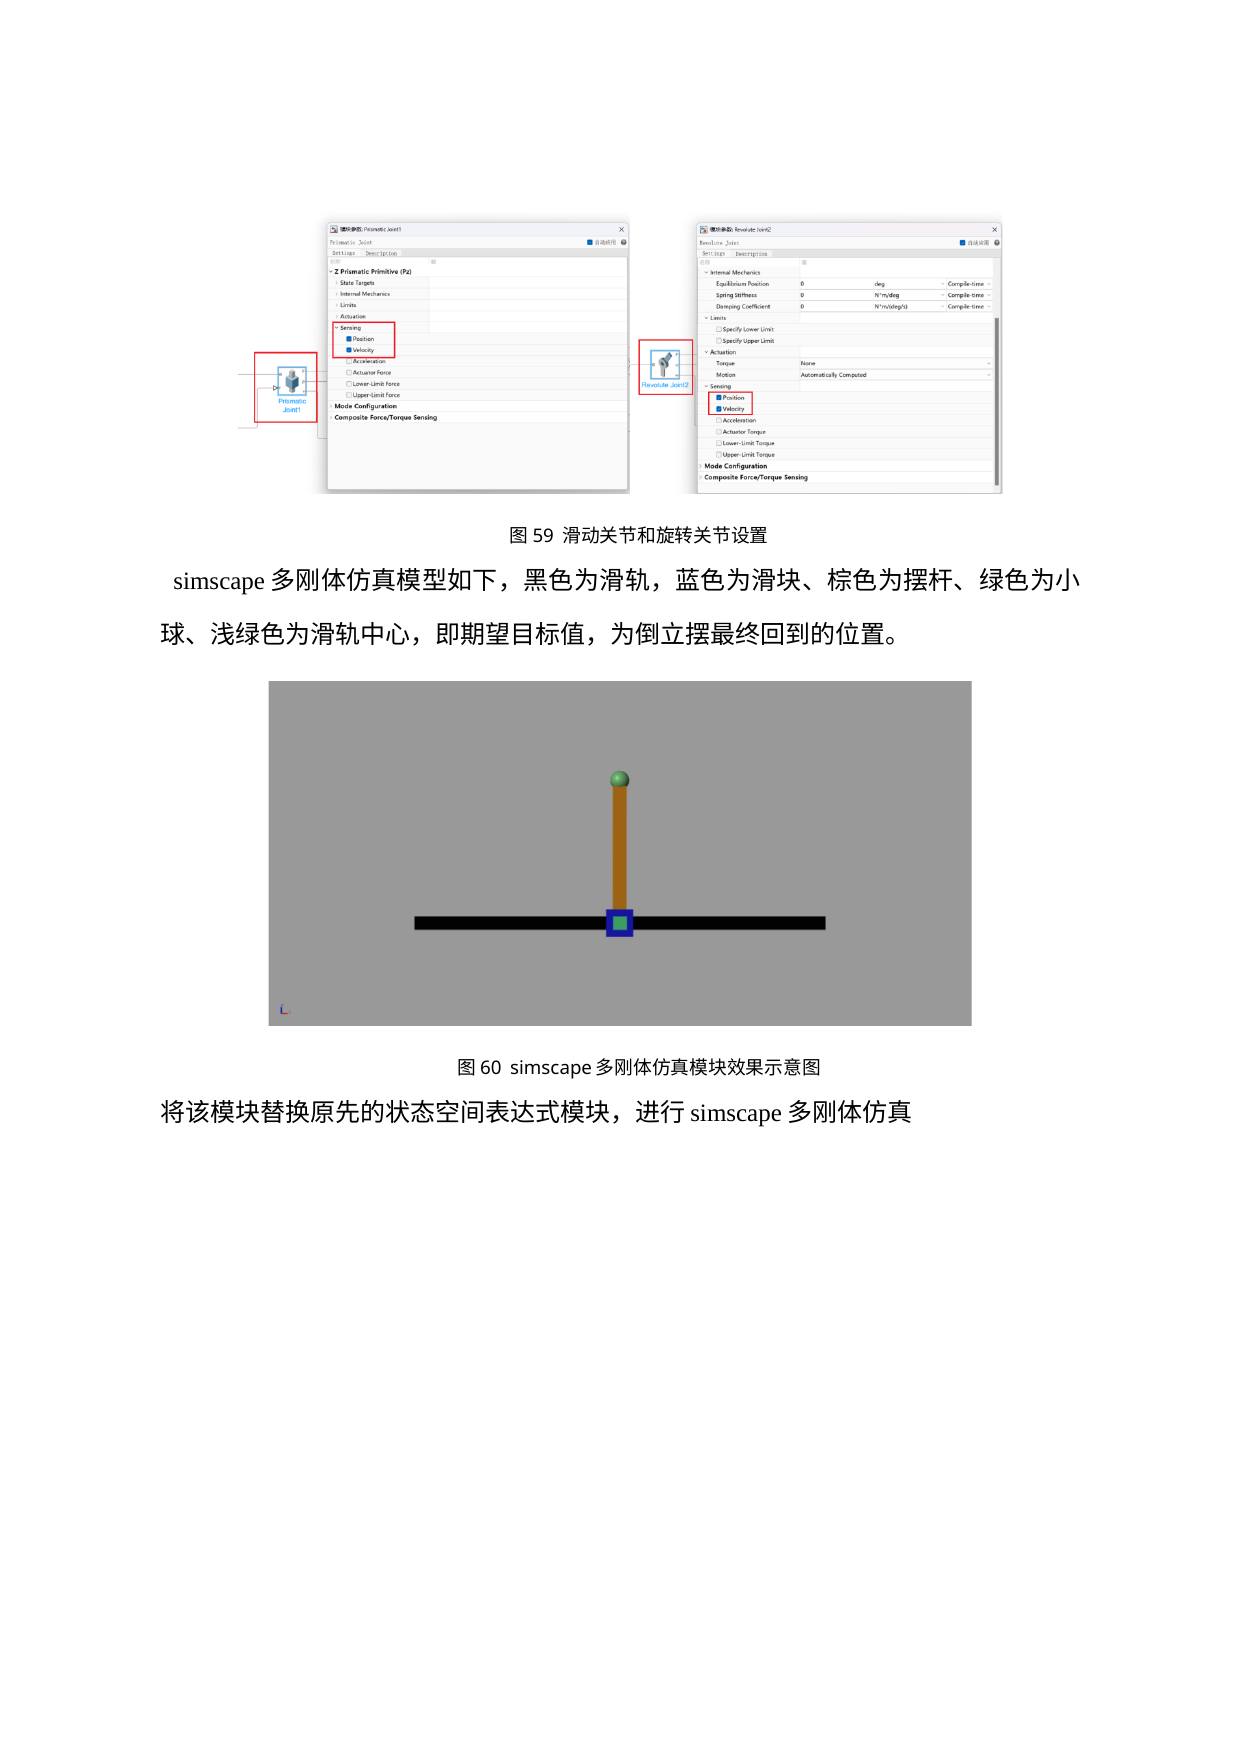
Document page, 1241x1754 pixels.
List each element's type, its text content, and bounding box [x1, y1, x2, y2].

text 将该模块替换原先的状态空间表达式模块，进行simscape多刚体仿真 [160, 1092, 1080, 1129]
picture [268, 681, 972, 1026]
text simscape多刚体仿真模型如下，黑色为滑轨，蓝色为滑块、棕色为摆杆、绿色为小球、浅绿色为滑轨中心，即期望目标值，为倒立摆最终回到的位置。 [160, 560, 1080, 651]
text 图 60 simscape多刚体仿真模块效果示意图 [160, 1053, 1080, 1080]
text 图 59 滑动关节和旋转关节设置 [160, 521, 1080, 548]
picture [237, 212, 1003, 494]
